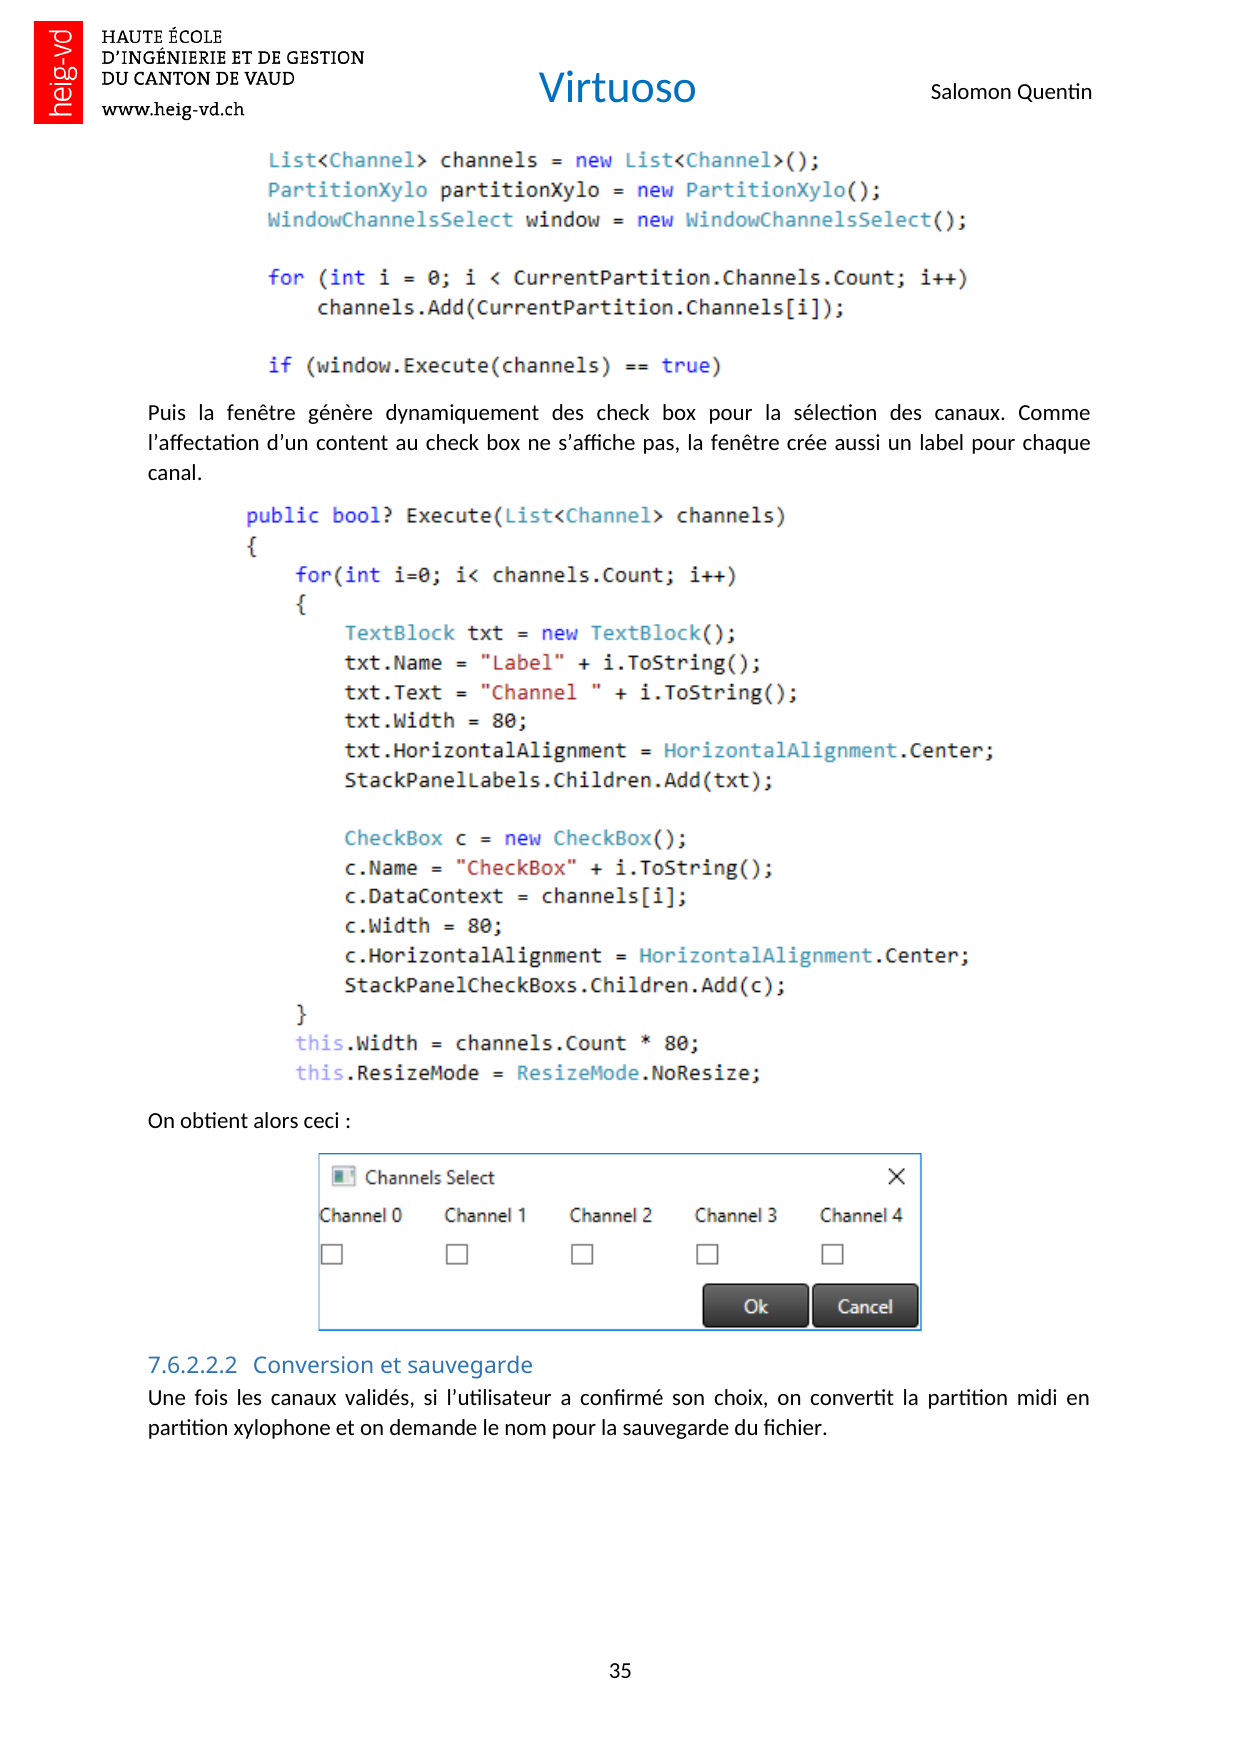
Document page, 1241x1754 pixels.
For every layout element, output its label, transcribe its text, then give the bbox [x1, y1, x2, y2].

text On obtient alors ceci : [148, 1107, 1093, 1135]
picture [261, 147, 979, 379]
picture [318, 1153, 922, 1331]
text Puis la fenêtre génère dynamiquement des check box pour la sélection des canaux. Comme l’affectation d’un content au check box ne s’affiche pas, la fenêtre crée aussi un label pour chaque canal. [148, 398, 1093, 486]
picture [33, 21, 364, 124]
picture [240, 505, 1000, 1088]
text Une fois les canaux validés, si l’utilisateur a confirmé son choix, on convertit la partition midi en partition xylophone et on demande le nom pour la sauvegarde du fichier. [148, 1383, 1093, 1441]
subtitle Conversion et sauvegarde [148, 1349, 1093, 1380]
